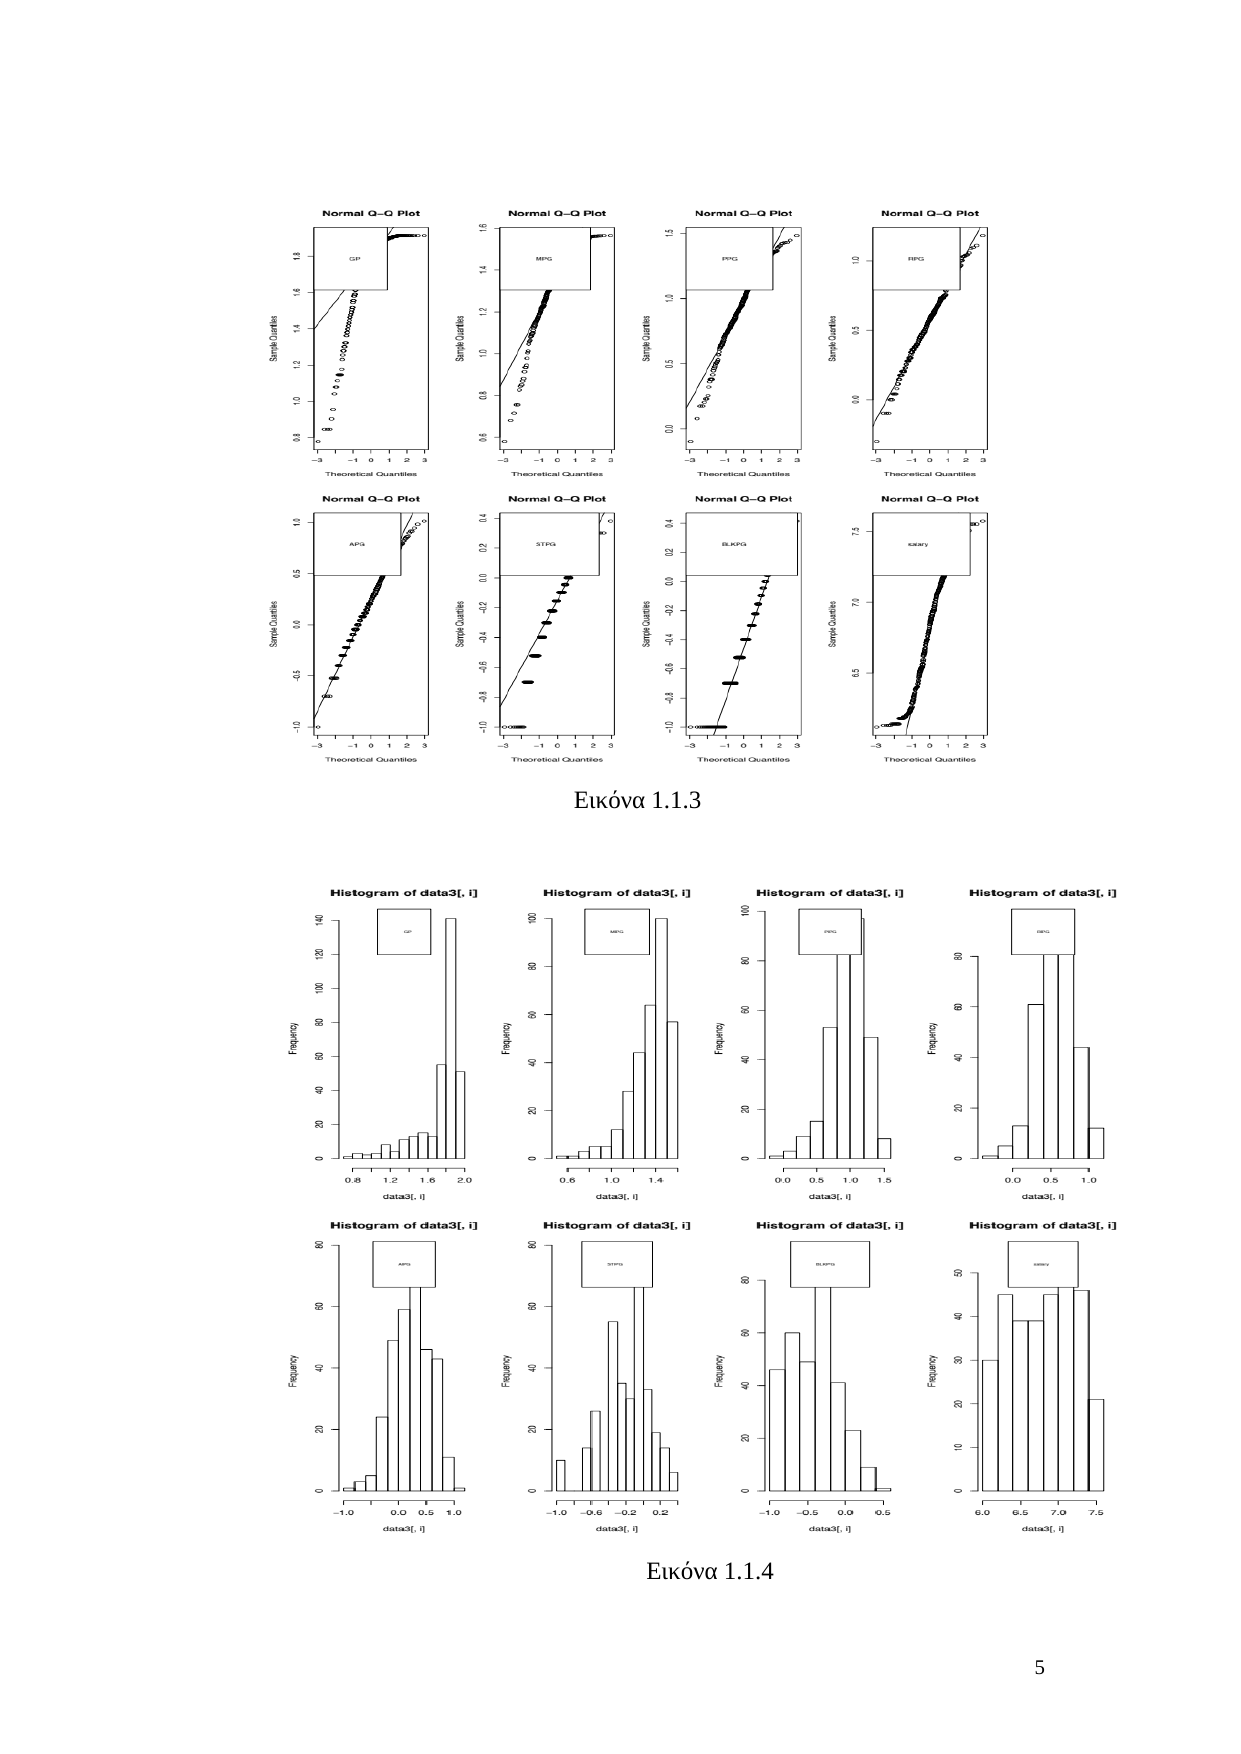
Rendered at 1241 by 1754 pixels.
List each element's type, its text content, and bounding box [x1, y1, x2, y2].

text Εικόνα 1.1.3 [179, 785, 1095, 814]
text Εικόνα 1.1.4 [179, 1556, 1240, 1585]
